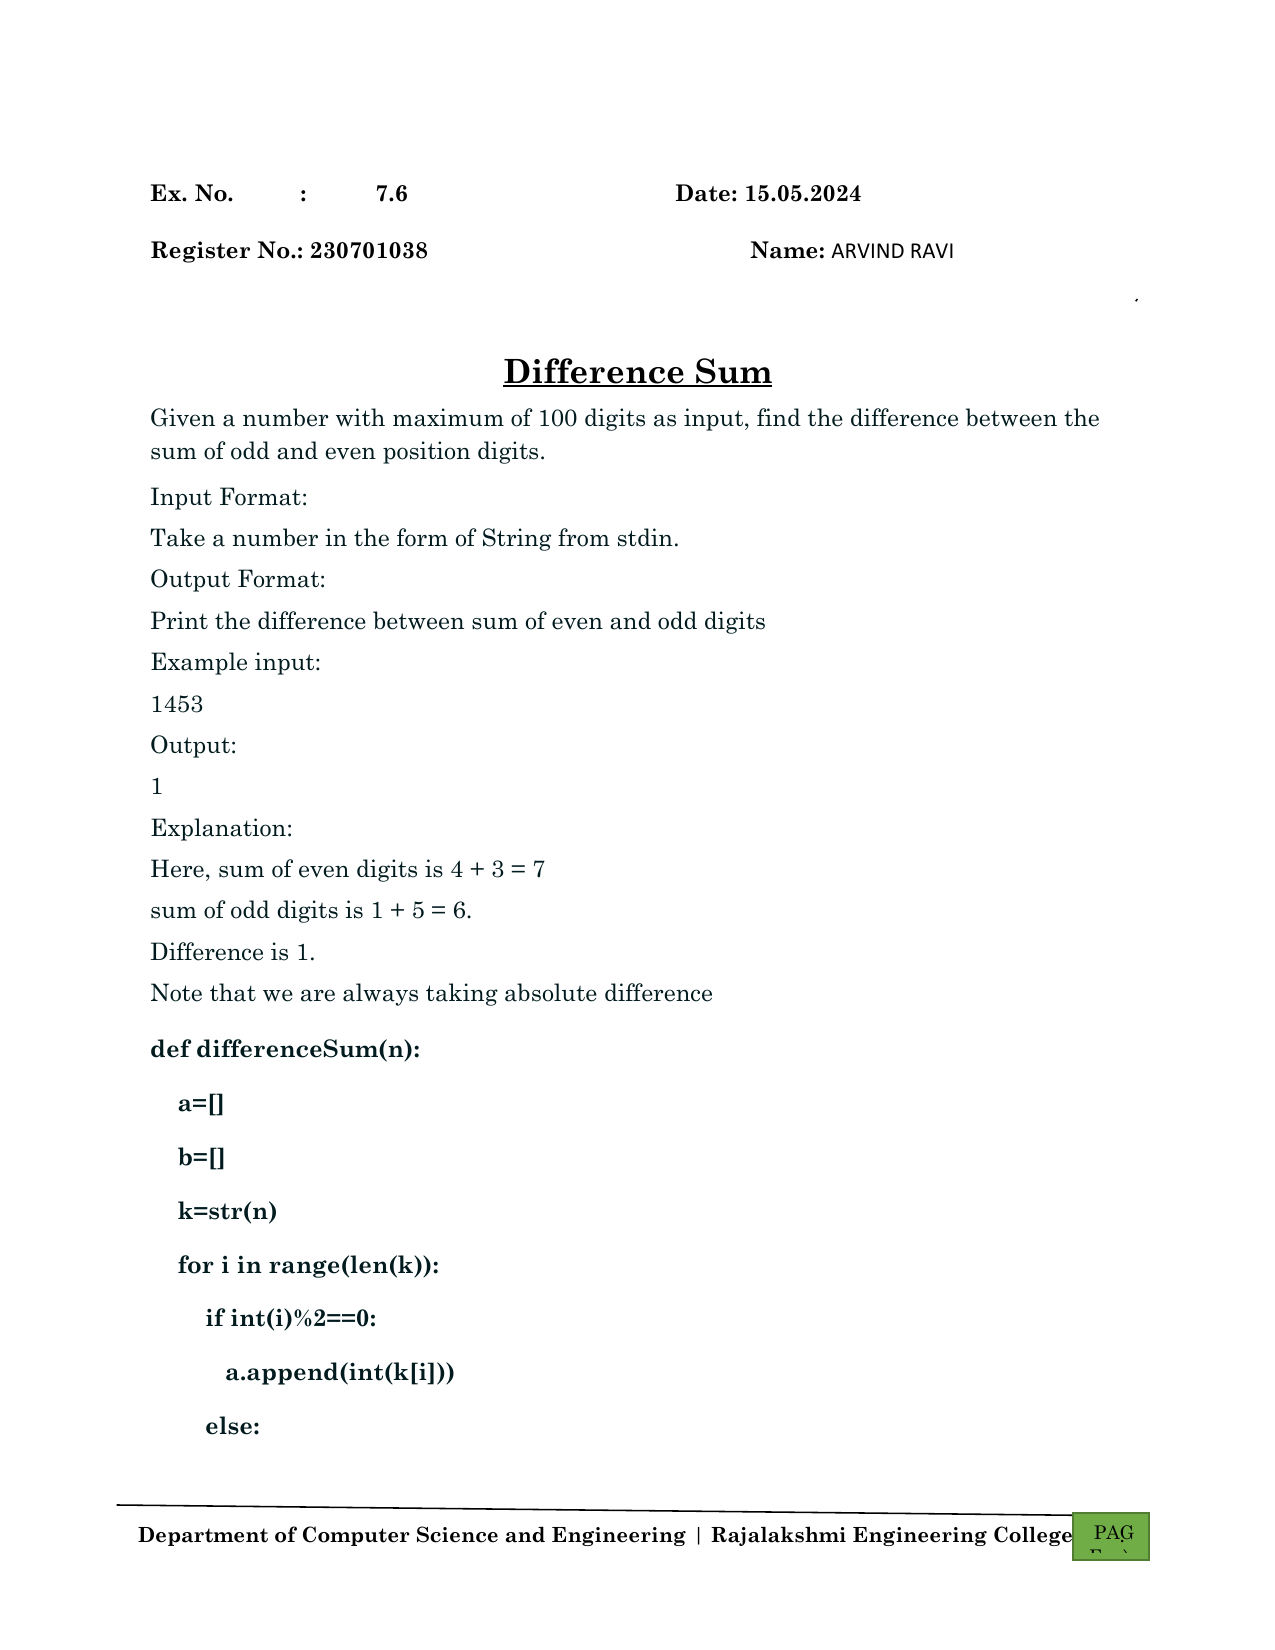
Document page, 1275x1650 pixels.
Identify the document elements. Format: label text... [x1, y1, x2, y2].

text Output: [150, 730, 1125, 758]
text k=str(n) [150, 1196, 1125, 1224]
text b=[] [150, 1142, 1125, 1171]
text Ex. No. : 7.6 Date: 15.05.2024 [150, 179, 1125, 207]
text Input Format: [150, 482, 1125, 510]
text else: [150, 1411, 1125, 1440]
text Here, sum of even digits is 4 + 3 = 7 [150, 854, 1125, 883]
text Difference is 1. [150, 936, 1125, 965]
text if int(i)%2==0: [150, 1303, 1125, 1332]
text 1453 [150, 688, 1125, 717]
text for i in range(len(k)): [150, 1249, 1125, 1278]
text Output Format: [150, 564, 1125, 593]
text sum of odd digits is 1 + 5 = 6. [150, 895, 1125, 924]
text Take a number in the form of String from stdin. [150, 523, 1125, 552]
text 1 [150, 771, 1125, 800]
text Register No.: 230701038 Name: ARVIND RAVI [150, 236, 1125, 264]
text Given a number with maximum of 100 digits as input, find the difference between the sum of odd and even position digits. [150, 403, 1125, 465]
text Example input: [150, 647, 1125, 676]
text a.append(int(k[i])) [150, 1357, 1125, 1386]
text Note that we are always taking absolute difference [150, 978, 1125, 1007]
text def differenceSum(n): [150, 1034, 1125, 1063]
text Explanation: [150, 812, 1125, 841]
text Print the difference between sum of even and odd digits [150, 606, 1125, 634]
text a=[] [150, 1088, 1125, 1117]
text Difference Sum [150, 350, 1125, 390]
